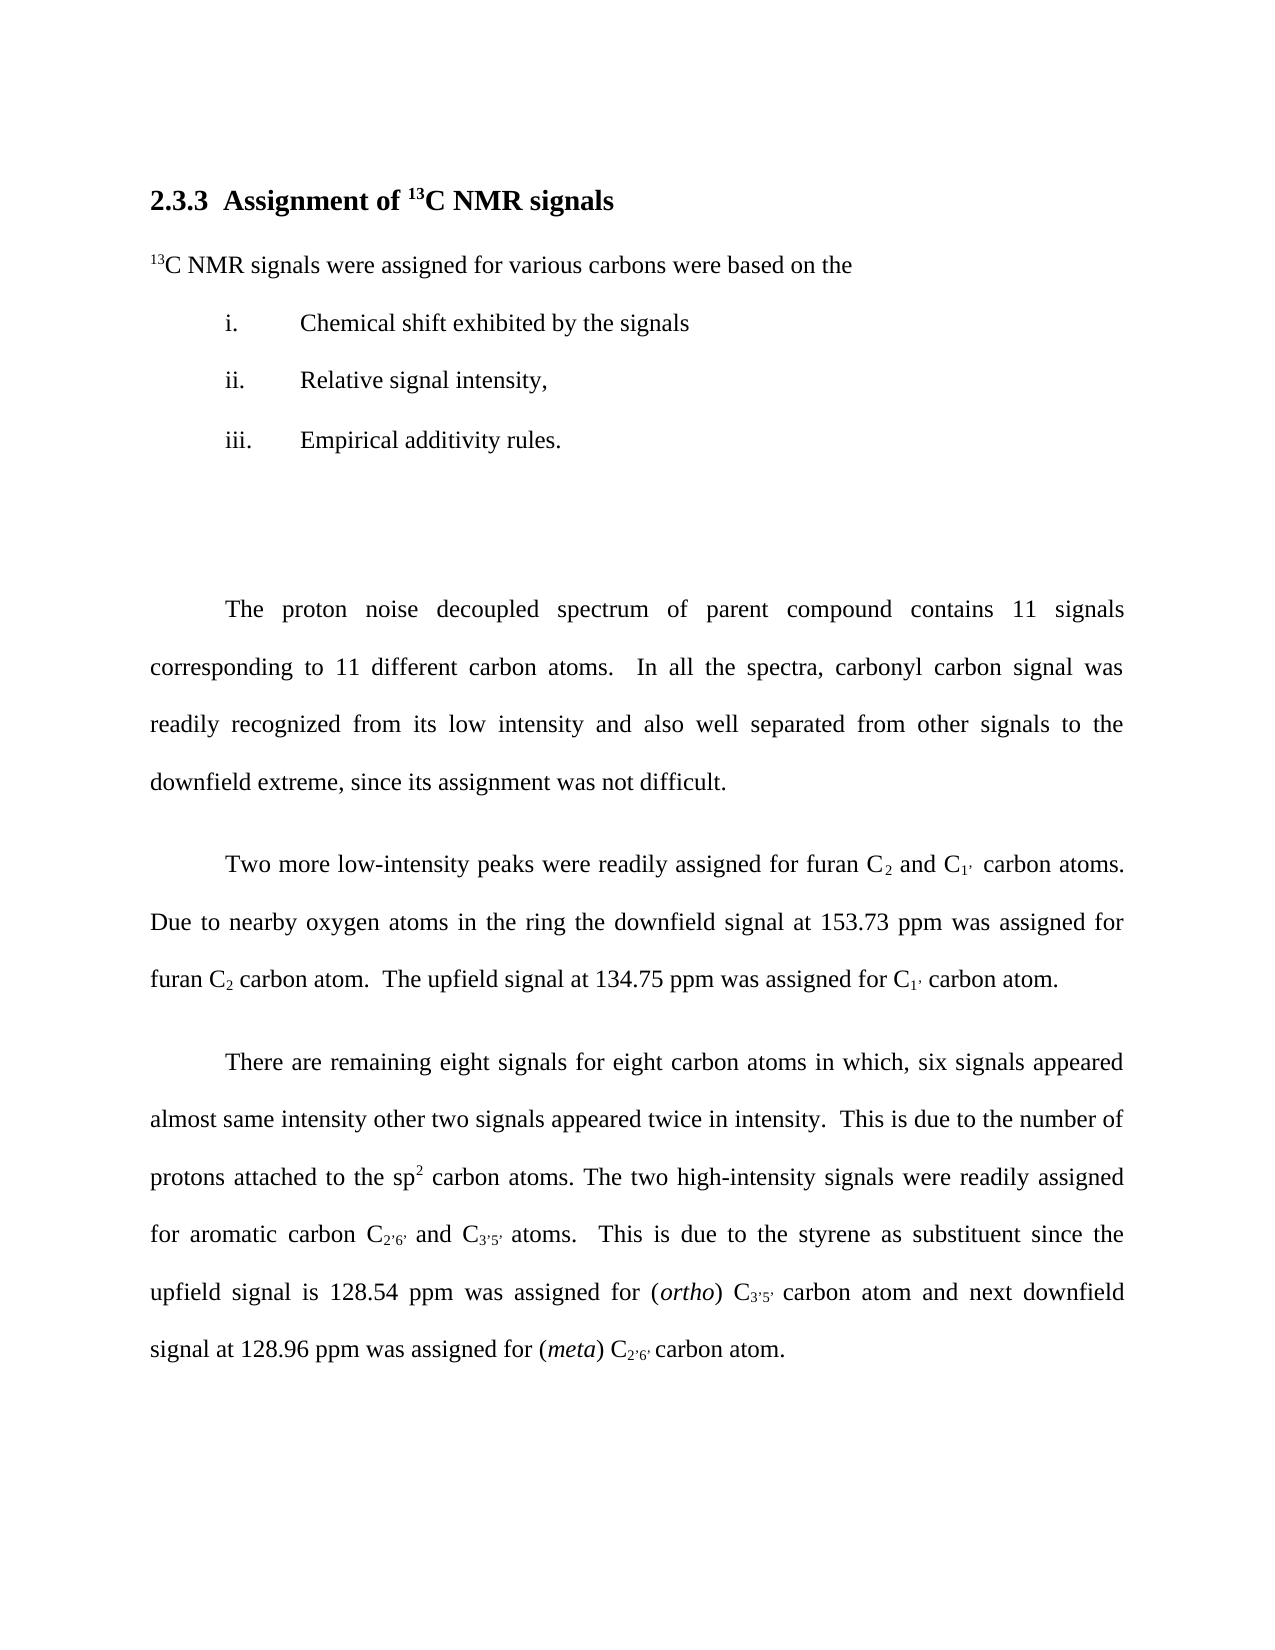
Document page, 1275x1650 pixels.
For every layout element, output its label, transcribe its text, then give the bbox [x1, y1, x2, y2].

text The proton noise decoupled spectrum of parent compound contains 11 signals corresponding to 11 different carbon atoms. In all the spectra, carbonyl carbon signal was readily recognized from its low intensity and also well separated from other signals to the downfield extreme, since its assignment was not difficult. [150, 594, 1125, 796]
list Chemical shift exhibited by the signals [225, 308, 1125, 337]
text Two more low-intensity peaks were readily assigned for furan C2 and C1’ carbon atoms. Due to nearby oxygen atoms in the ring the downfield signal at 153.73 ppm was assigned for furan C2 carbon atom. The upfield signal at 134.75 ppm was assigned for C1’ carbon atom. [150, 849, 1125, 993]
list Relative signal intensity, [225, 366, 1125, 394]
text 13C NMR signals were assigned for various carbons were based on the [150, 251, 1125, 279]
text There are remaining eight signals for eight carbon atoms in which, six signals appeared almost same intensity other two signals appeared twice in intensity. This is due to the number of protons attached to the sp2 carbon atoms. The two high-intensity signals were readily assigned for aromatic carbon C2’6’ and C3’5’ atoms. This is due to the styrene as substituent since the upfield signal is 128.54 ppm was assigned for (ortho) C3’5’ carbon atom and next downfield signal at 128.96 ppm was assigned for (meta) C2’6’ carbon atom. [150, 1047, 1125, 1363]
list Empirical additivity rules. [225, 425, 1125, 454]
text 2.3.3 Assignment of 13C NMR signals [150, 183, 1125, 217]
